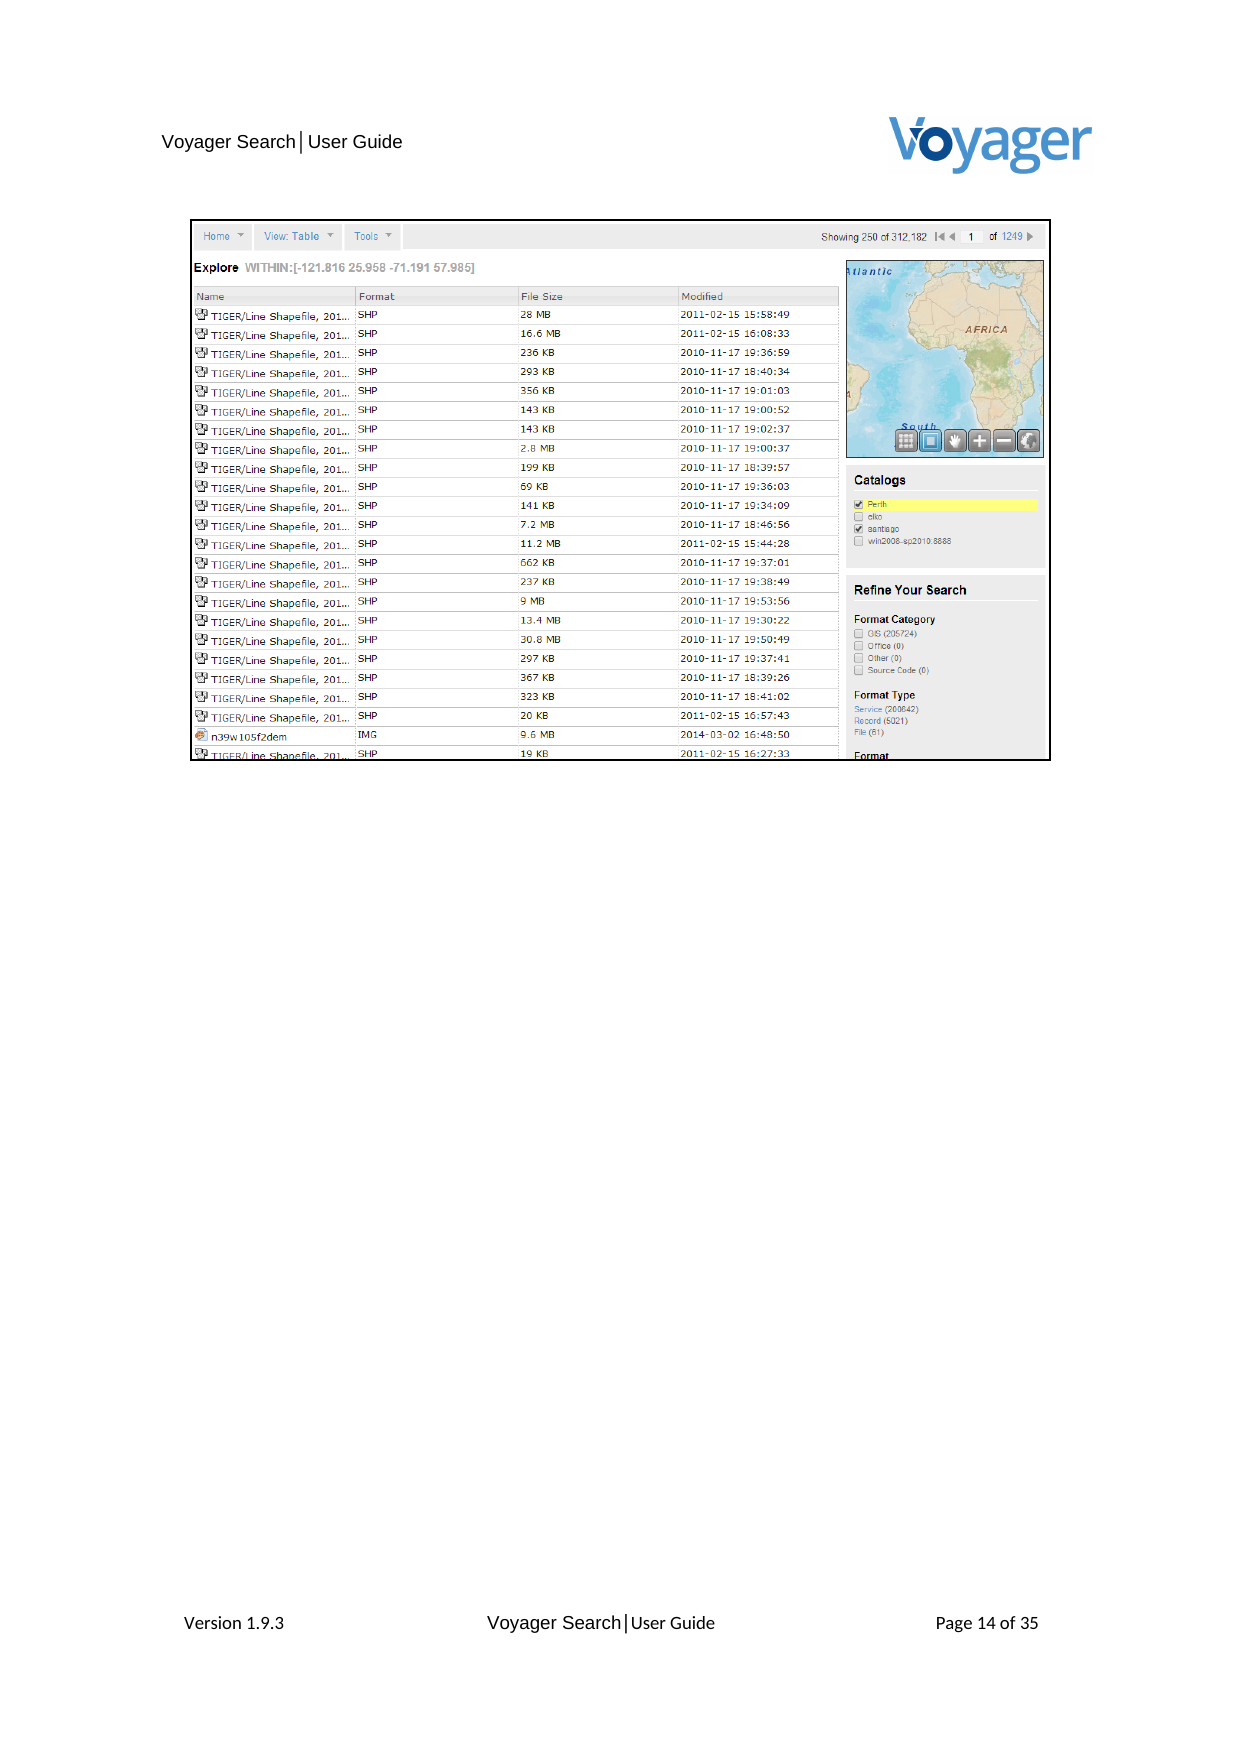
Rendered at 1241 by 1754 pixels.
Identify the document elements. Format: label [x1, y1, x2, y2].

picture [192, 221, 1049, 759]
picture [887, 116, 1093, 174]
